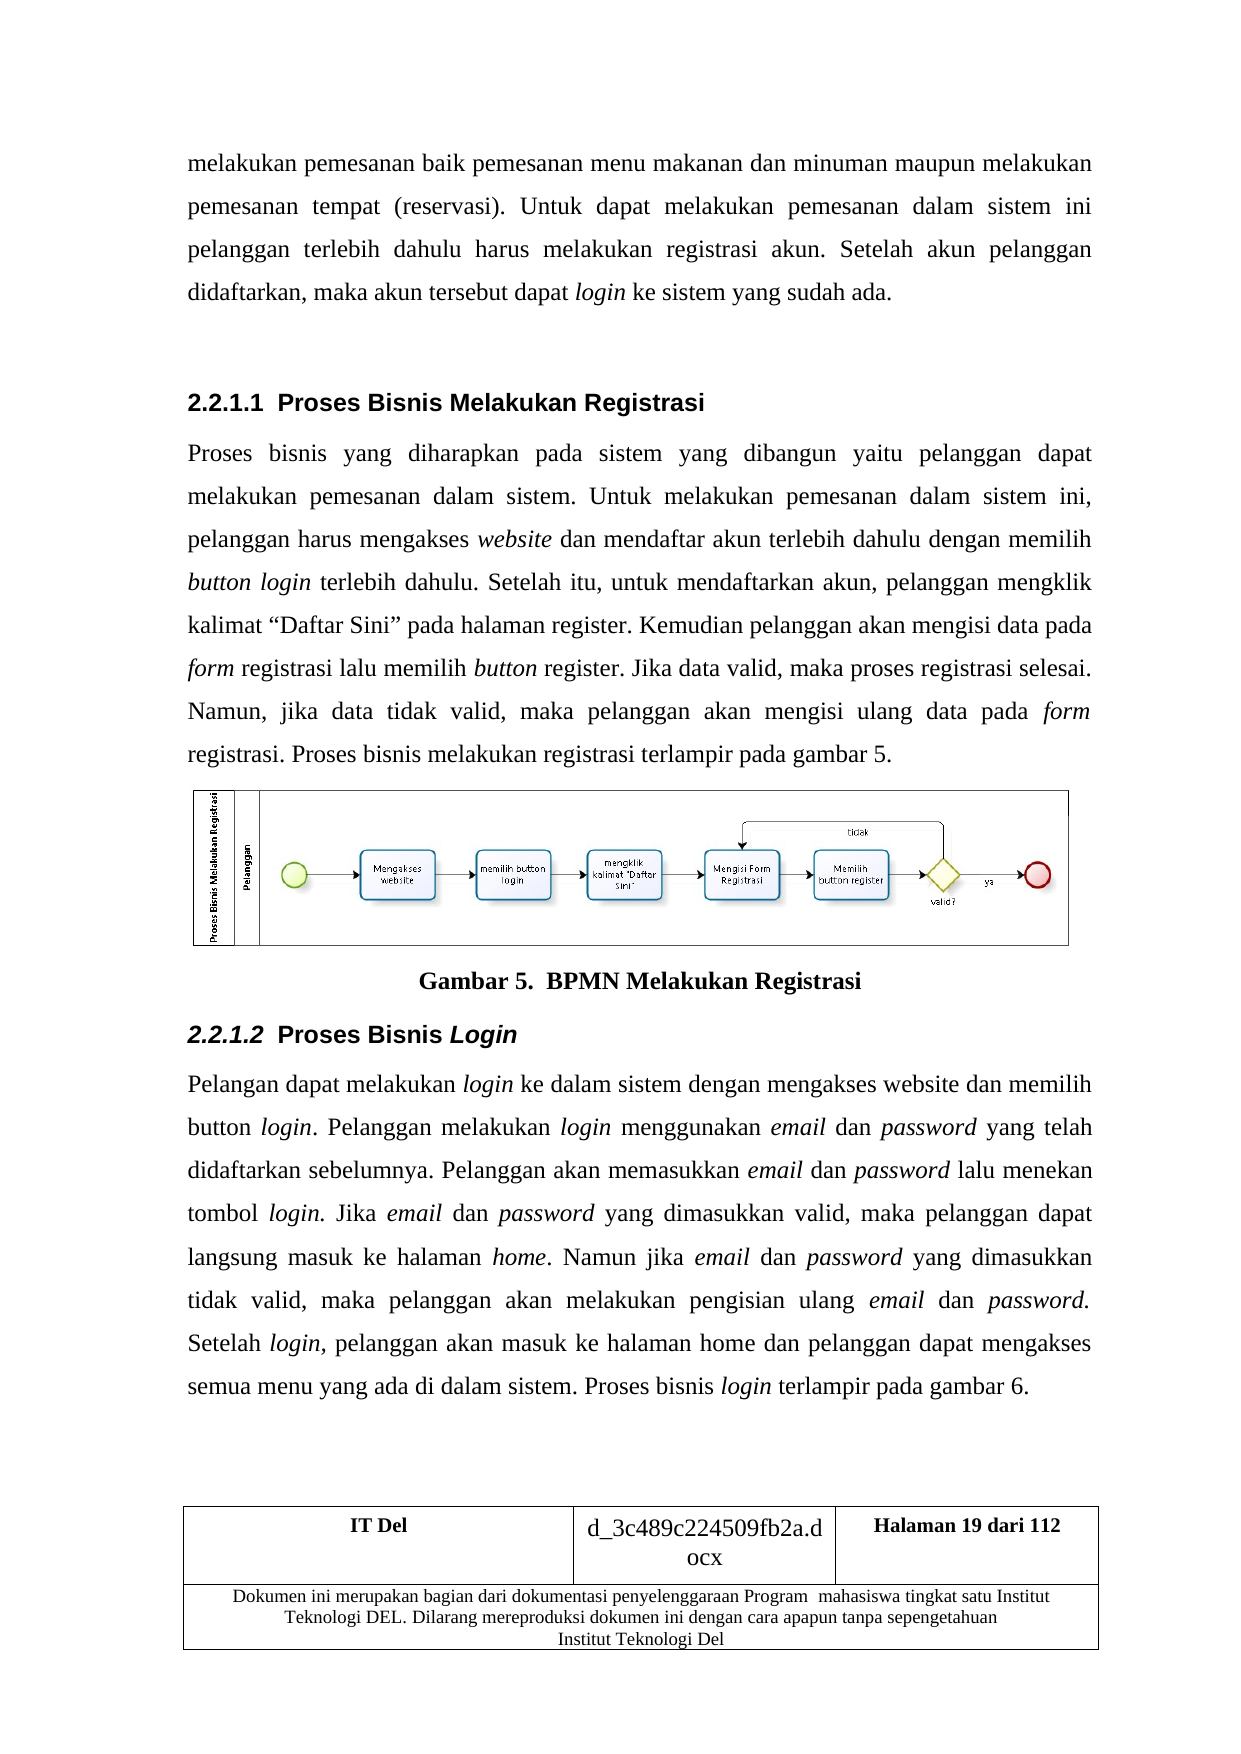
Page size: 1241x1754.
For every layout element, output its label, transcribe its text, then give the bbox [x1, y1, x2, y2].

picture [187, 782, 1074, 952]
text Pelangan dapat melakukan login ke dalam sistem dengan mengakses website dan memilih button login. Pelanggan melakukan login menggunakan email dan password yang telah didaftarkan sebelumnya. Pelanggan akan memasukkan email dan password lalu menekan tombol login. Jika email dan password yang dimasukkan valid, maka pelanggan dapat langsung masuk ke halaman home. Namun jika email dan password yang dimasukkan tidak valid, maka pelanggan akan melakukan pengisian ulang email dan password. Setelah login, pelanggan akan masuk ke halaman home dan pelanggan dapat mengakses semua menu yang ada di dalam sistem. Proses bisnis login terlampir pada gambar 6. [187, 1069, 1092, 1400]
text Proses bisnis yang diharapkan pada sistem yang dibangun yaitu pelanggan dapat melakukan pemesanan dalam sistem. Untuk melakukan pemesanan dalam sistem ini, pelanggan harus mengakses website dan mendaftar akun terlebih dahulu dengan memilih button login terlebih dahulu. Setelah itu, untuk mendaftarkan akun, pelanggan mengklik kalimat “Daftar Sini” pada halaman register. Kemudian pelanggan akan mengisi data pada form registrasi lalu memilih button register. Jika data valid, maka proses registrasi selesai. Namun, jika data tidak valid, maka pelanggan akan mengisi ulang data pada form registrasi. Proses bisnis melakukan registrasi terlampir pada gambar 5. [187, 438, 1092, 768]
subtitle Proses Bisnis Login [187, 1020, 1092, 1048]
text Gambar 5. BPMN Melakukan Registrasi [187, 966, 1092, 995]
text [187, 148, 1092, 306]
subtitle Proses Bisnis Melakukan Registrasi [187, 388, 1092, 417]
